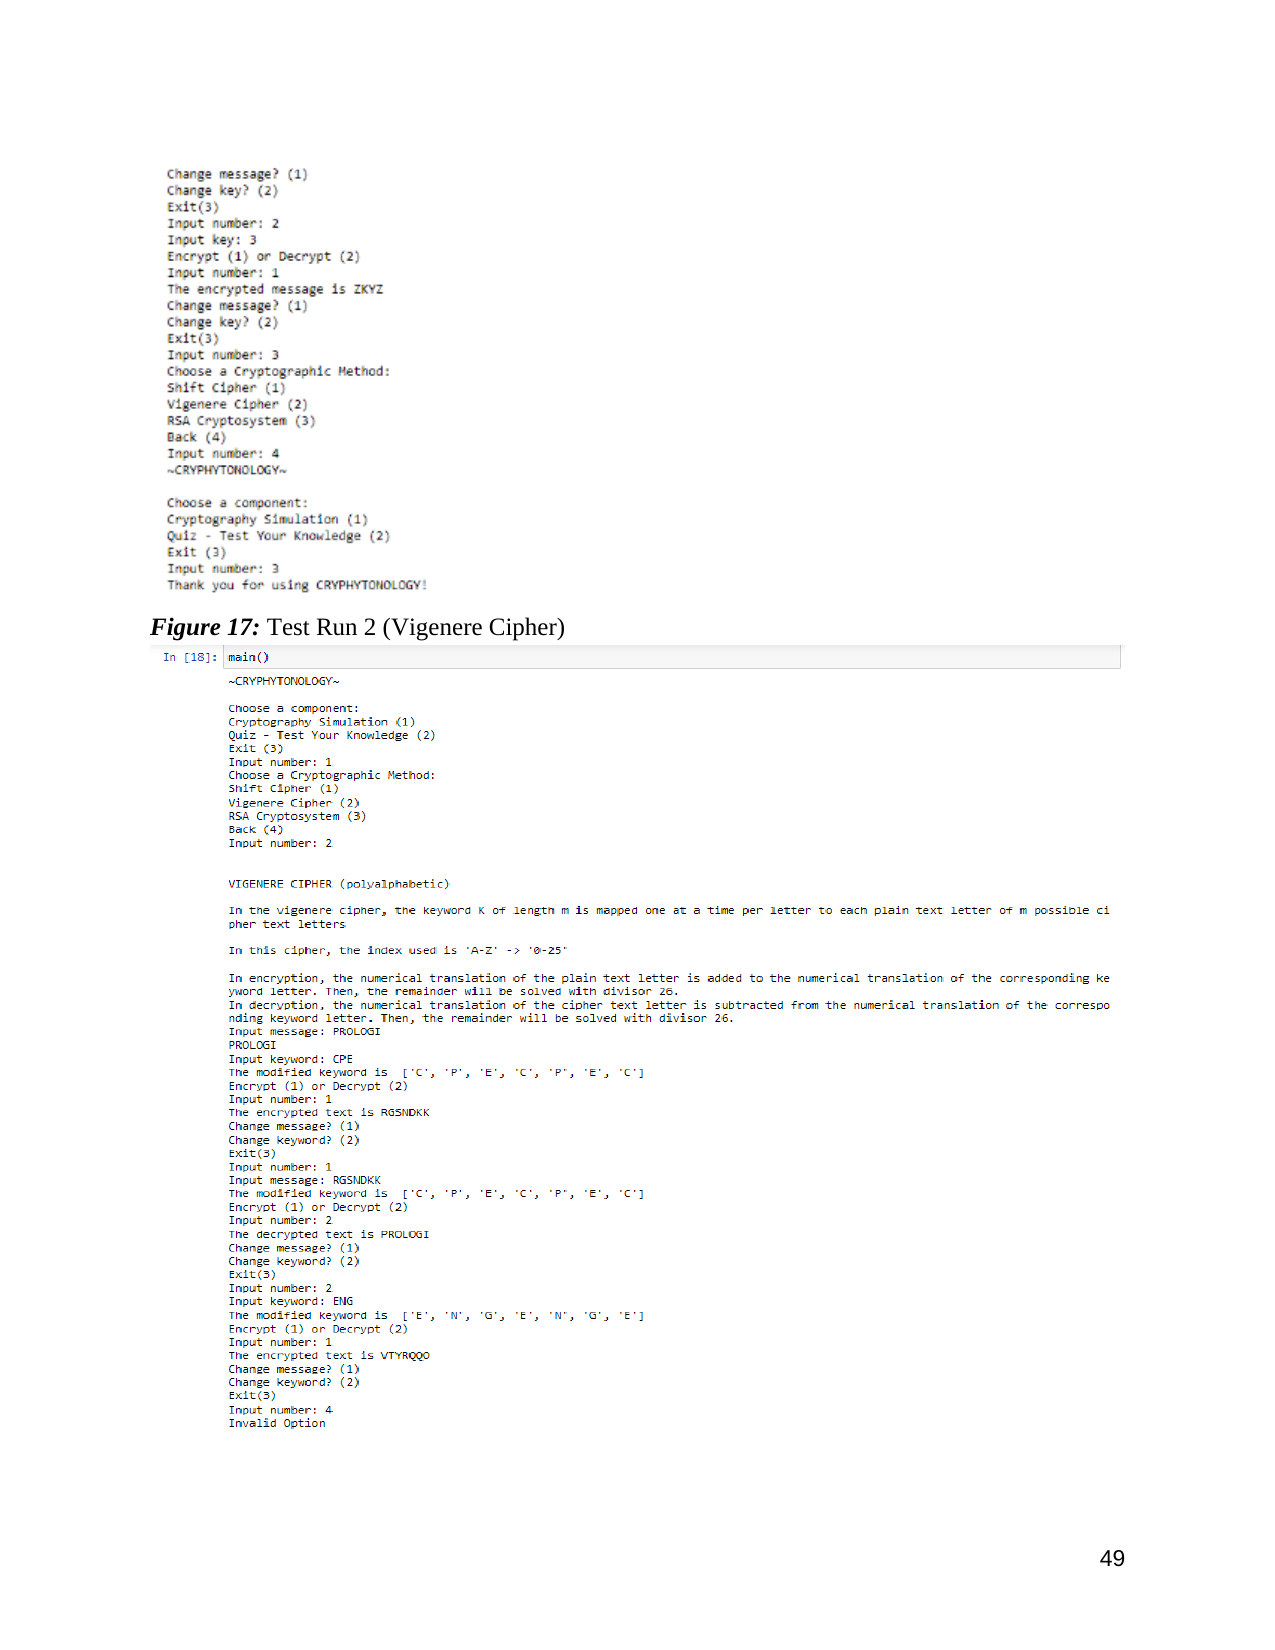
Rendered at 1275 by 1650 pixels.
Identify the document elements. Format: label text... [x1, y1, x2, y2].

picture [150, 150, 1125, 609]
text Figure 17: Test Run 2 (Vigenere Cipher) [150, 612, 1125, 641]
picture [150, 645, 1125, 1434]
